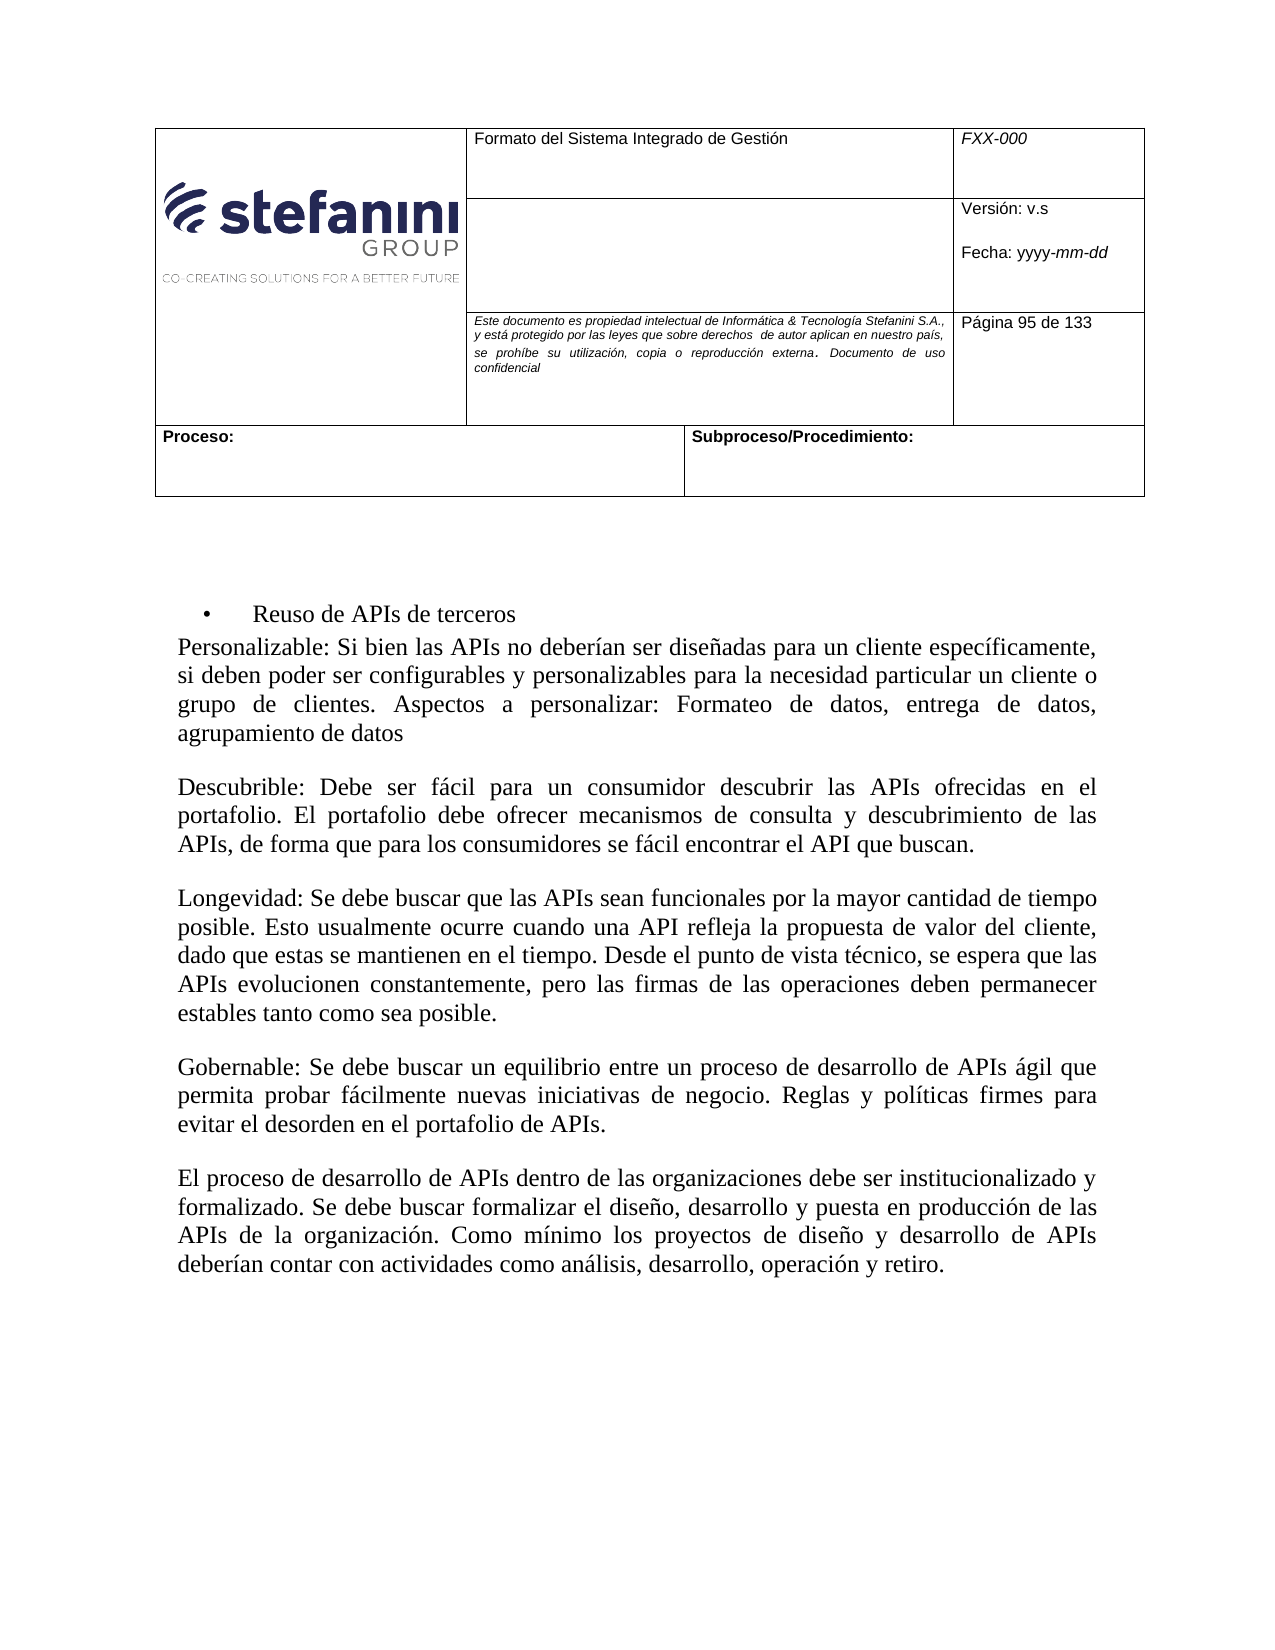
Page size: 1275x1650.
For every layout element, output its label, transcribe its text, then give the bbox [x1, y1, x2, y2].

picture [162, 182, 460, 286]
text El proceso de desarrollo de APIs dentro de las organizaciones debe ser institucionalizado y formalizado. Se debe buscar formalizar el diseño, desarrollo y puesta en producción de las APIs de la organización. Como mínimo los proyectos de diseño y desarrollo de APIs deberían contar con actividades como análisis, desarrollo, operación y retiro. [177, 1163, 1098, 1278]
text Descubrible: Debe ser fácil para un consumidor descubrir las APIs ofrecidas en el portafolio. El portafolio debe ofrecer mecanismos de consulta y descubrimiento de las APIs, de forma que para los consumidores se fácil encontrar el API que buscan. [177, 772, 1098, 858]
list Reuso de APIs de terceros [202, 599, 1098, 628]
text Personalizable: Si bien las APIs no deberían ser diseñadas para un cliente específicamente, si deben poder ser configurables y personalizables para la necesidad particular un cliente o grupo de clientes. Aspectos a personalizar: Formateo de datos, entrega de datos, agrupamiento de datos [177, 632, 1098, 747]
text Gobernable: Se debe buscar un equilibrio entre un proceso de desarrollo de APIs ágil que permita probar fácilmente nuevas iniciativas de negocio. Reglas y políticas firmes para evitar el desorden en el portafolio de APIs. [177, 1052, 1098, 1138]
text Longevidad: Se debe buscar que las APIs sean funcionales por la mayor cantidad de tiempo posible. Esto usualmente ocurre cuando una API refleja la propuesta de valor del cliente, dado que estas se mantienen en el tiempo. Desde el punto de vista técnico, se espera que las APIs evolucionen constantemente, pero las firmas de las operaciones deben permanecer estables tanto como sea posible. [177, 883, 1098, 1027]
